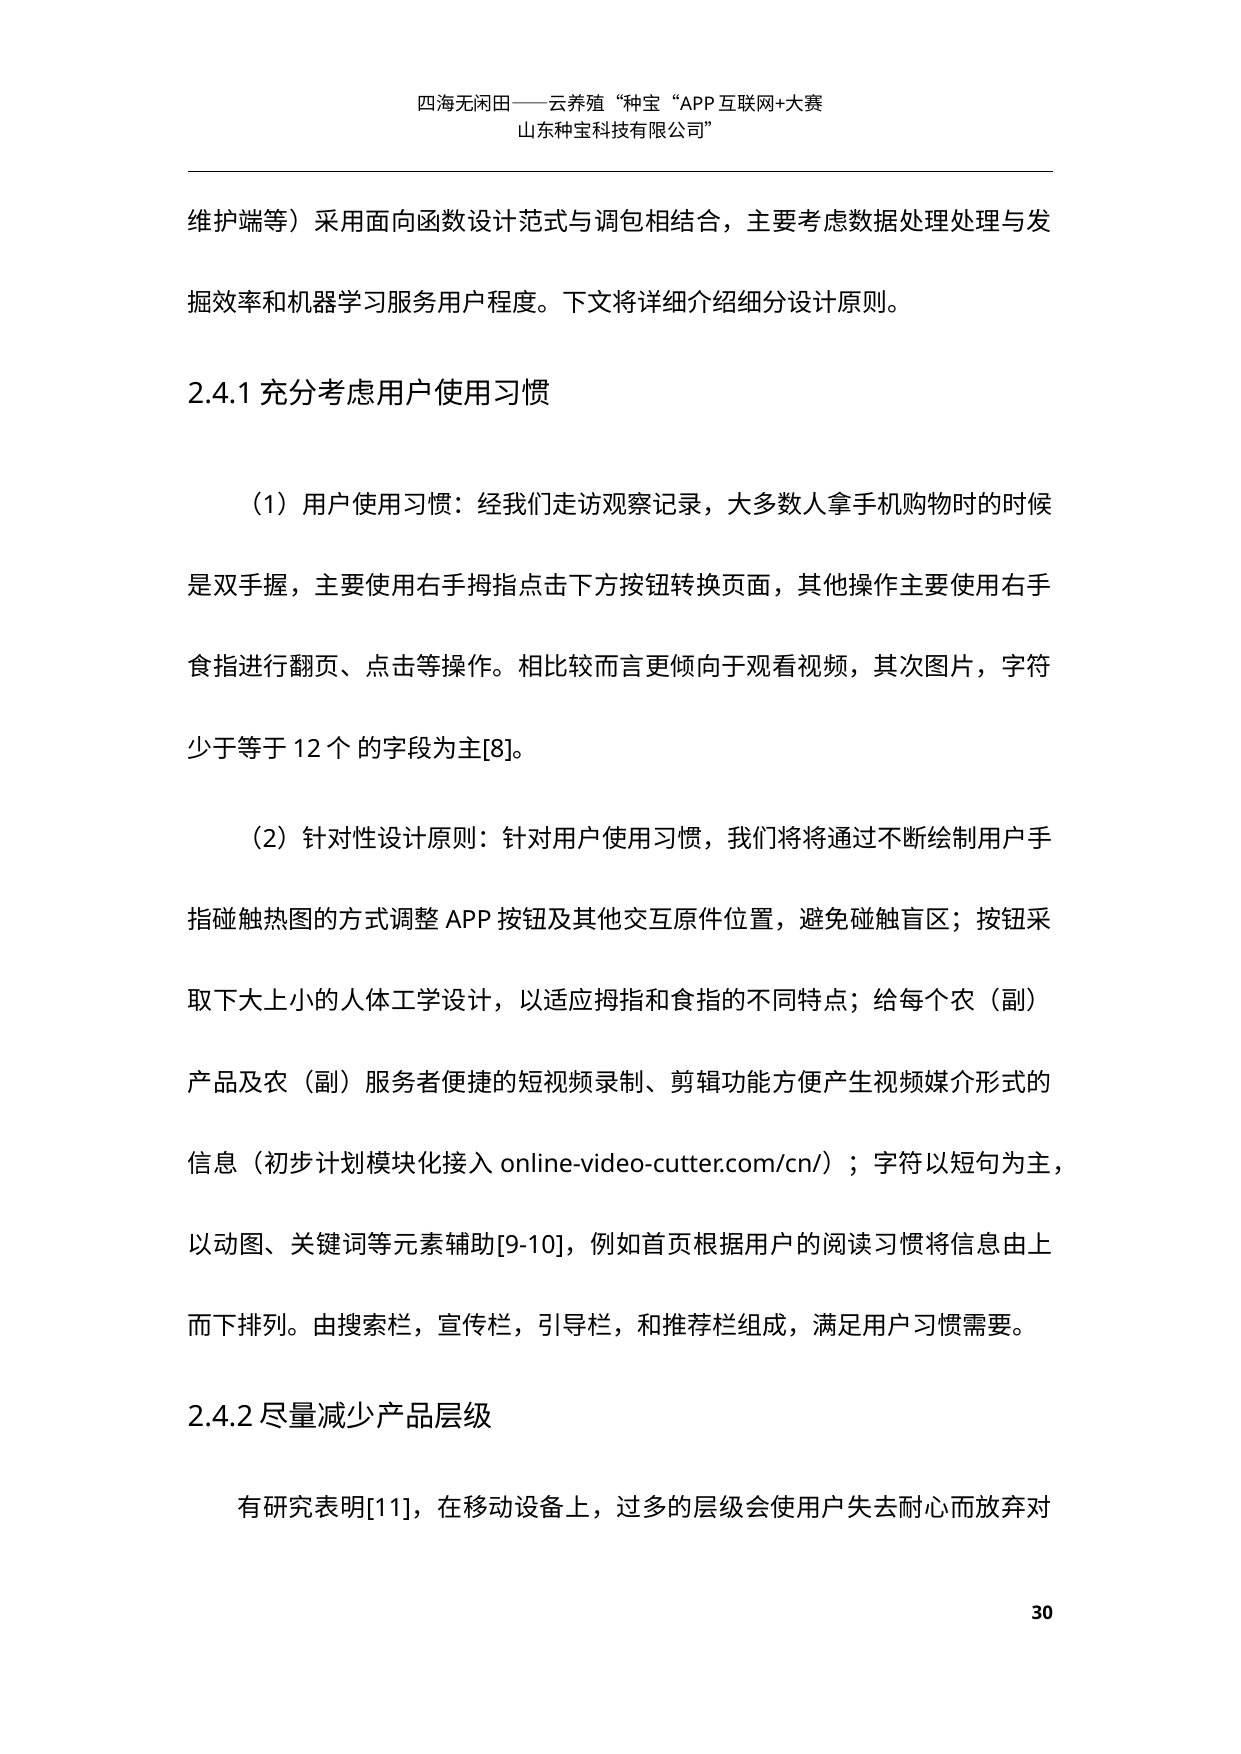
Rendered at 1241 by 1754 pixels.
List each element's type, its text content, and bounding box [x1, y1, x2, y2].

text （1）用户使用习惯：经我们走访观察记录，大多数人拿手机购物时的时候是双手握，主要使用右手拇指点击下方按钮转换页面，其他操作主要使用右手食指进行翻页、点击等操作。相比较而言更倾向于观看视频，其次图片，字符少于等于12个 的字段为主[8]。 [187, 470, 1053, 779]
text （2）针对性设计原则：针对用户使用习惯，我们将将通过不断绘制用户手指碰触热图的方式调整APP按钮及其他交互原件位置，避免碰触盲区；按钮采取下大上小的人体工学设计，以适应拇指和食指的不同特点；给每个农（副）产品及农（副）服务者便捷的短视频录制、剪辑功能方便产生视频媒介形式的信息（初步计划模块化接入online-video-cutter.com/cn/）；字符以短句为主，以动图、关键词等元素辅助[9-10]，例如首页根据用户的阅读习惯将信息由上而下排列。由搜索栏，宣传栏，引导栏，和推荐栏组成，满足用户习惯需要。 [187, 804, 1053, 1356]
text 2.4.2尽量减少产品层级 [187, 1382, 1053, 1447]
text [187, 1473, 1053, 1538]
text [187, 187, 1053, 333]
subtitle 2.4.1充分考虑用户使用习惯 [187, 369, 1053, 412]
